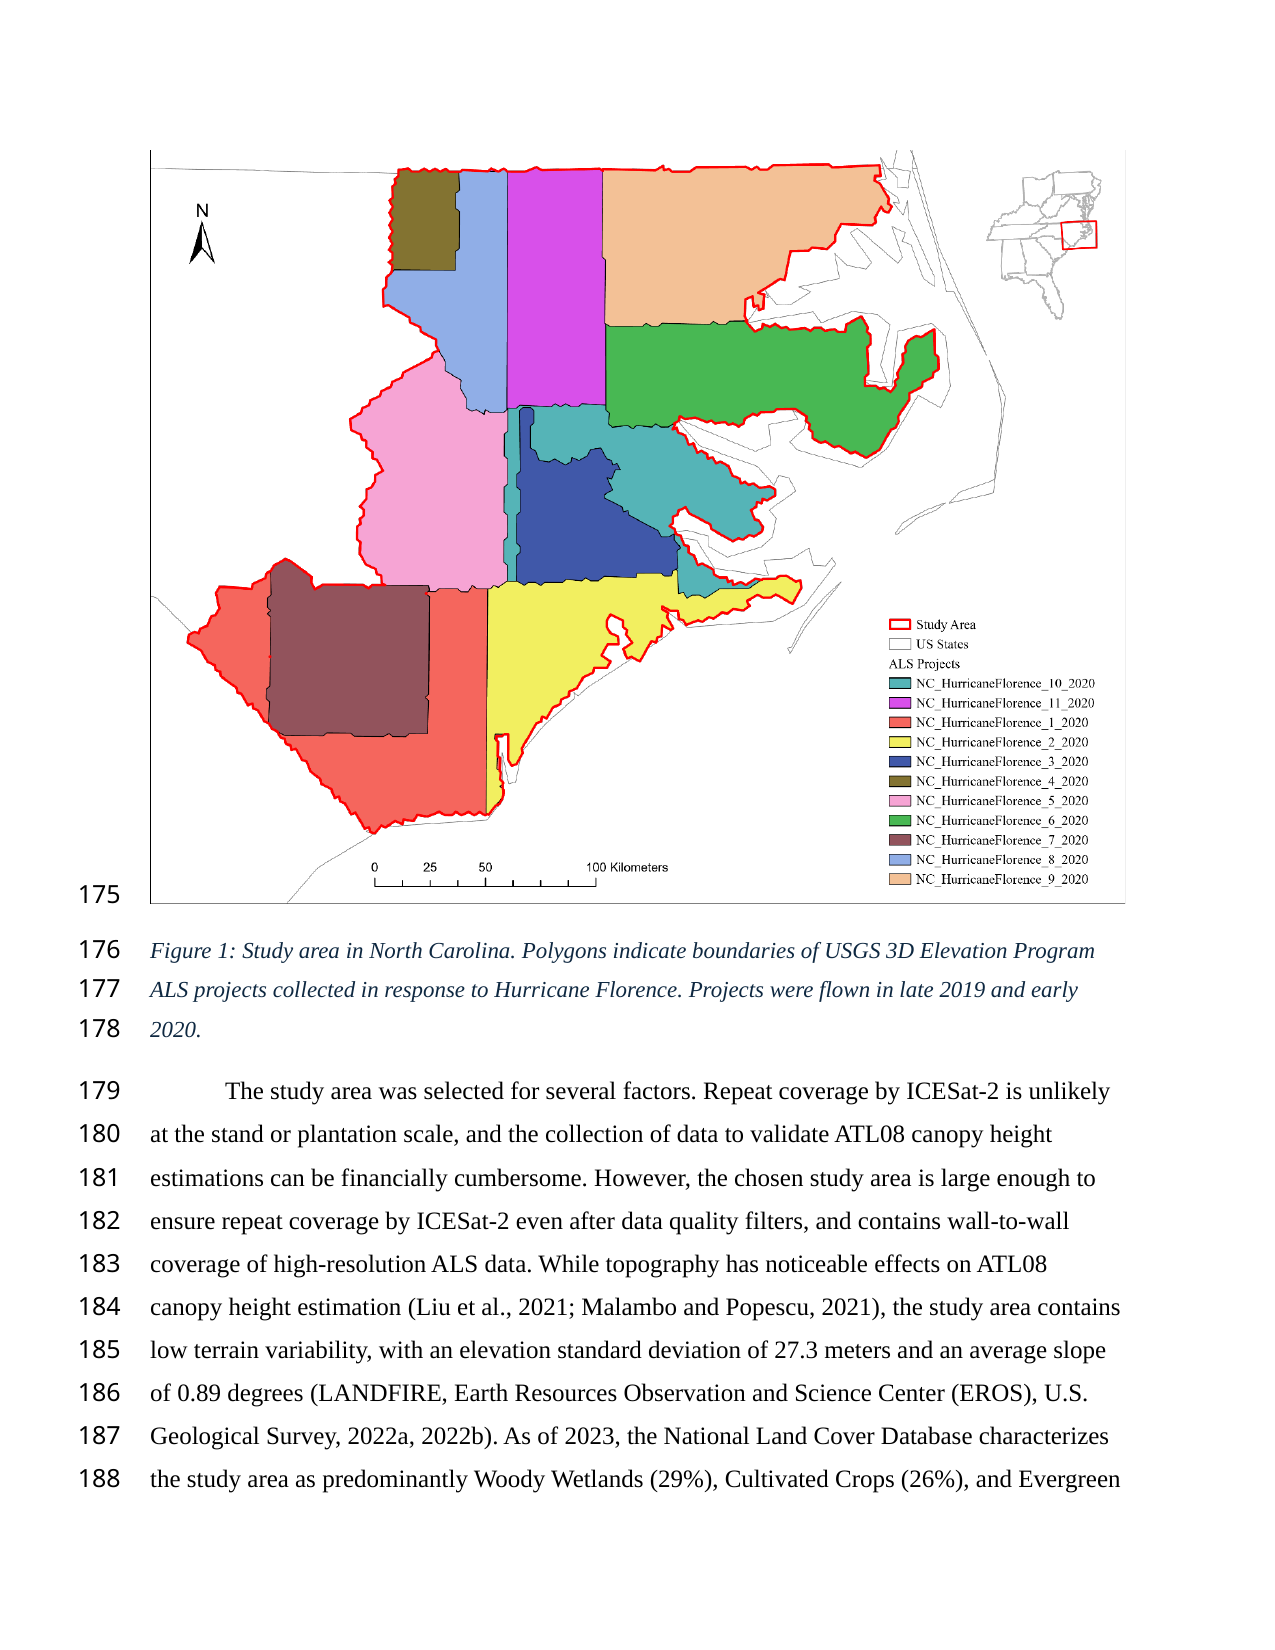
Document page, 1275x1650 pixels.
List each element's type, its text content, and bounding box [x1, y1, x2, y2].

picture [150, 150, 1125, 904]
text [150, 1076, 1125, 1493]
text Figure 1: Study area in North Carolina. Polygons indicate boundaries of USGS 3D Elevation Program ALS projects collected in response to Hurricane Florence. Projects were flown in late 2019 and early 2020. [150, 937, 1125, 1042]
